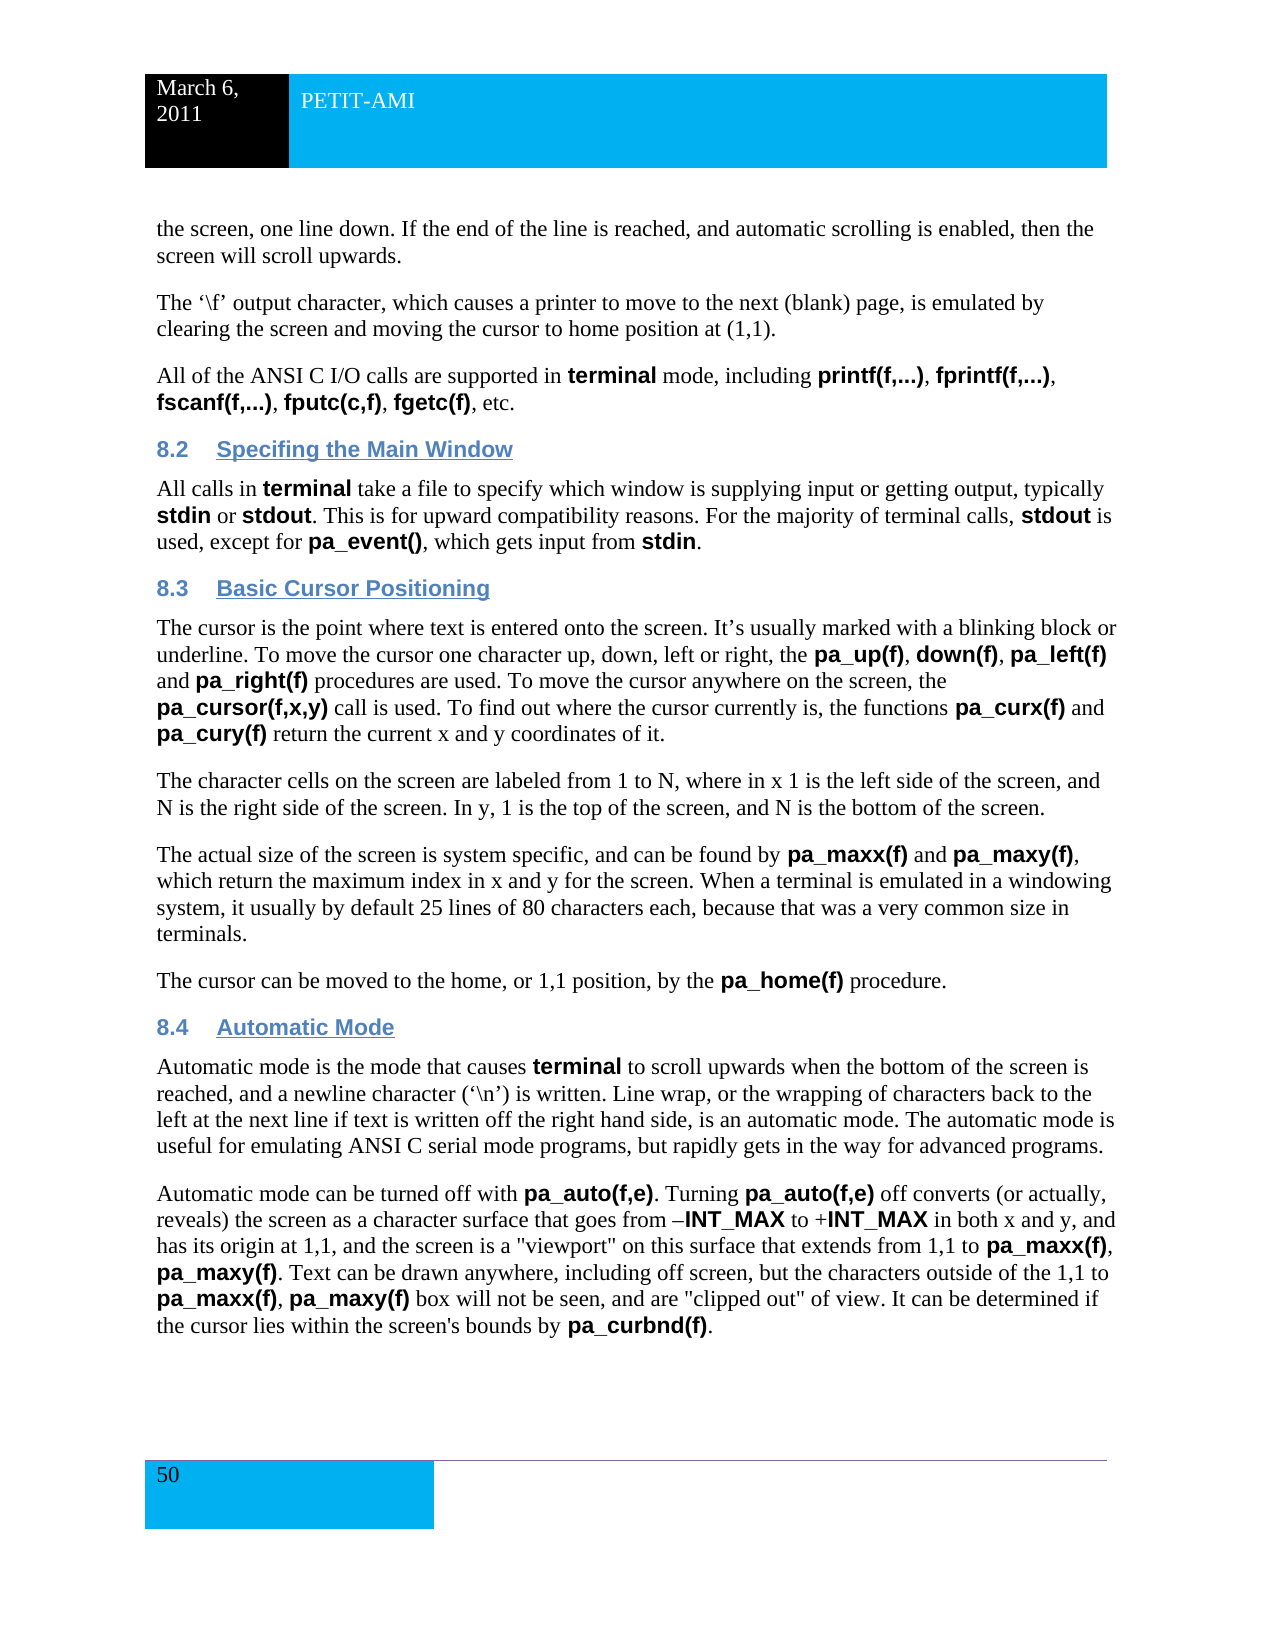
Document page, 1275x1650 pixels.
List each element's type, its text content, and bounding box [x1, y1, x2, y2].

subtitle Automatic Mode [156, 1014, 1118, 1041]
text The ‘\f’ output character, which causes a printer to move to the next (blank) page, is emulated by clearing the screen and moving the cursor to home position at (1,1). [156, 289, 1118, 342]
subtitle Specifing the Main Window [156, 436, 1118, 463]
text All of the ANSI C I/O calls are supported in terminal mode, including printf(f,...), fprintf(f,...), fscanf(f,...), fputc(c,f), fgetc(f), etc. [156, 362, 1118, 415]
text The character cells on the screen are labeled from 1 to N, where in x 1 is the left side of the screen, and N is the right side of the screen. In y, 1 is the top of the screen, and N is the bottom of the screen. [156, 767, 1118, 820]
subtitle Basic Cursor Positioning [156, 575, 1118, 602]
text Automatic mode is the mode that causes terminal to scroll upwards when the bottom of the screen is reached, and a newline character (‘\n’) is written. Line wrap, or the wrapping of characters back to the left at the next line if text is written off the right hand side, is an automatic mode. The automatic mode is useful for emulating ANSI C serial mode programs, but rapidly gets in the way for advanced programs. [156, 1053, 1118, 1159]
text Automatic mode can be turned off with pa_auto(f,e). Turning pa_auto(f,e) off converts (or actually, reveals) the screen as a character surface that goes from –INT_MAX to +INT_MAX in both x and y, and has its origin at 1,1, and the screen is a "viewport" on this surface that extends from 1,1 to pa_maxx(f), pa_maxy(f). Text can be drawn anywhere, including off screen, but the characters outside of the 1,1 to pa_maxx(f), pa_maxy(f) box will not be seen, and are "clipped out" of view. It can be determined if the cursor lies within the screen's bounds by pa_curbnd(f). [156, 1179, 1118, 1338]
text The actual size of the screen is system specific, and can be found by pa_maxx(f) and pa_maxy(f), which return the maximum index in x and y for the screen. When a terminal is emulated in a windowing system, it usually by default 25 lines of 80 characters each, because that was a very common size in terminals. [156, 841, 1118, 946]
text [156, 215, 1118, 268]
text All calls in terminal take a file to specify which window is supplying input or getting output, typically stdin or stdout. This is for upward compatibility reasons. For the majority of terminal calls, stdout is used, except for pa_event(), which gets input from stdin. [156, 475, 1118, 554]
text The cursor is the point where text is entered onto the screen. It’s usually marked with a blinking block or underline. To move the cursor one character up, down, left or right, the pa_up(f), down(f), pa_left(f) and pa_right(f) procedures are used. To move the cursor anywhere on the screen, the pa_cursor(f,x,y) call is used. To find out where the cursor currently is, the functions pa_curx(f) and pa_cury(f) return the current x and y coordinates of it. [156, 614, 1118, 746]
text The cursor can be moved to the home, or 1,1 position, by the pa_home(f) procedure. [156, 967, 1118, 993]
